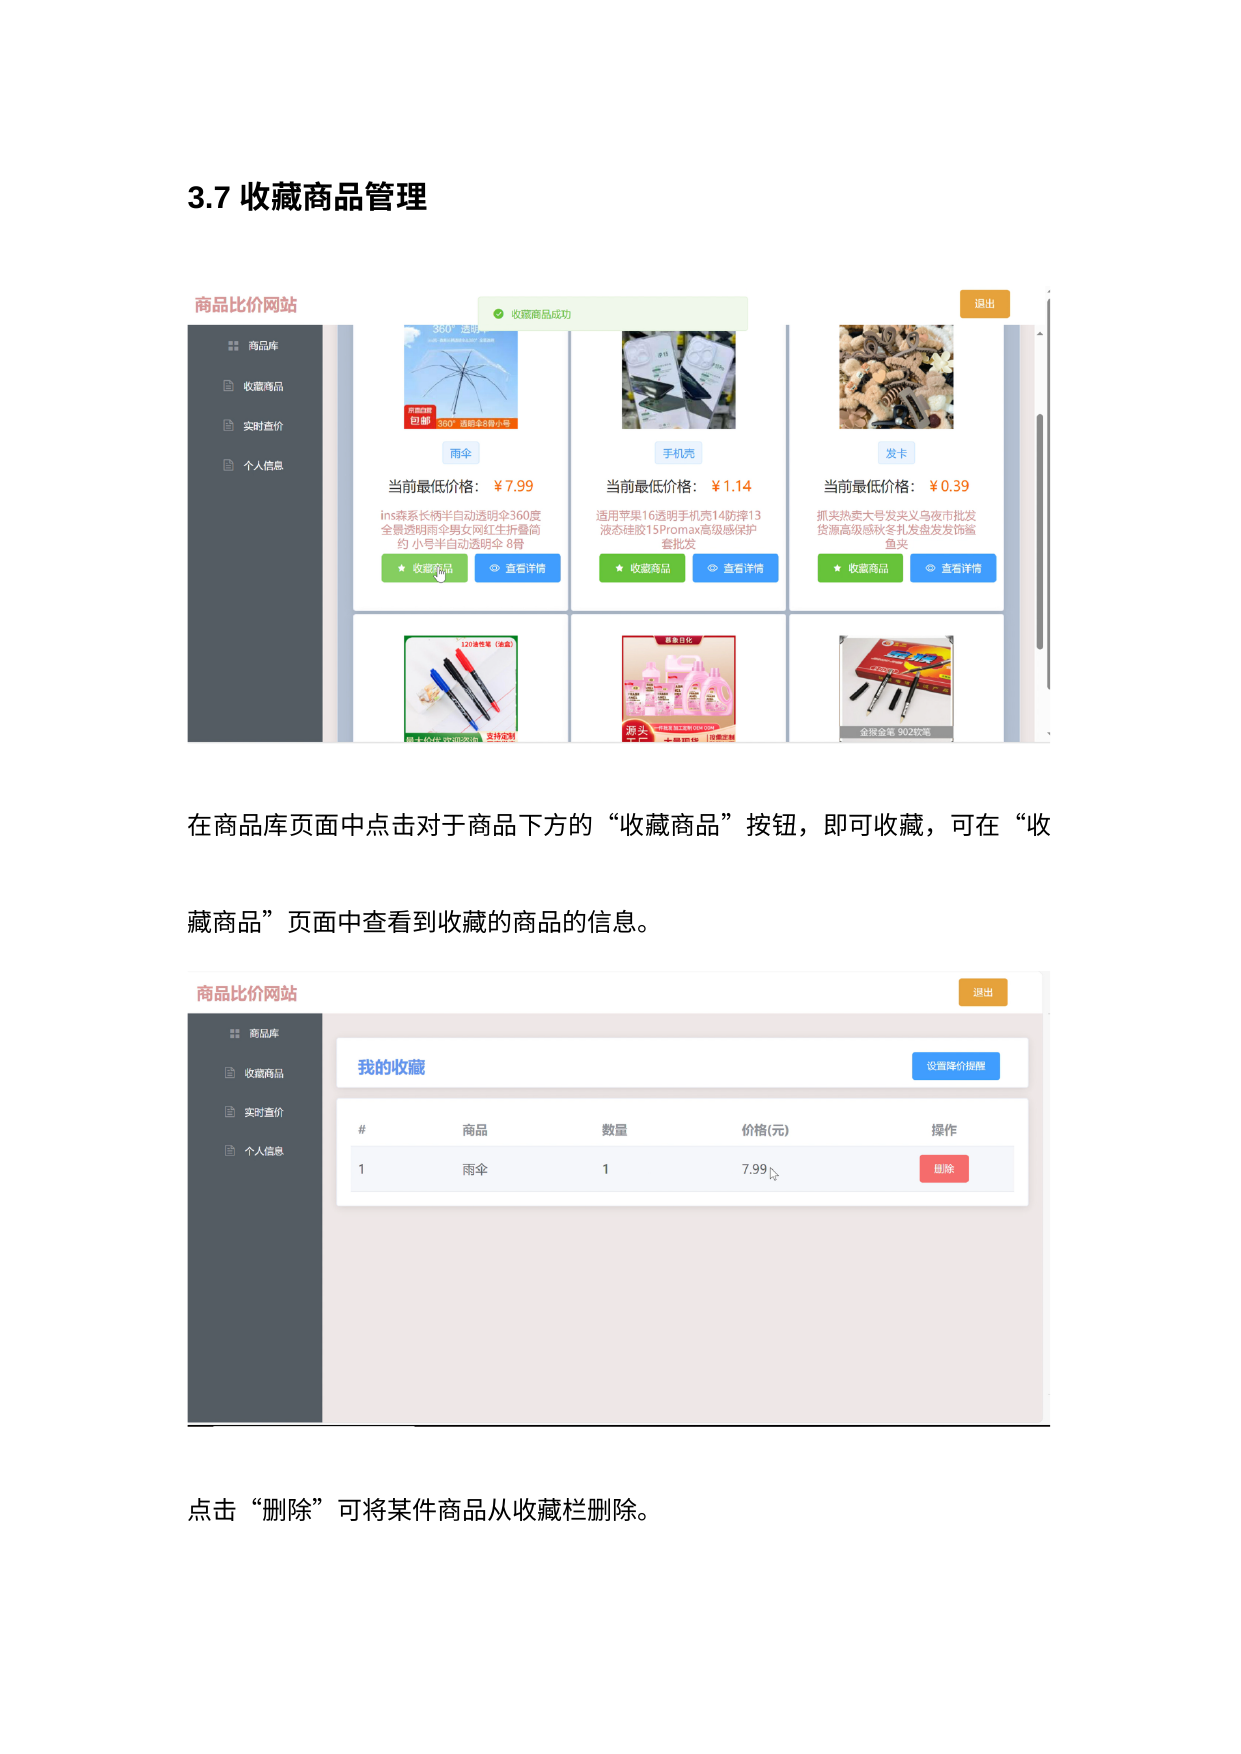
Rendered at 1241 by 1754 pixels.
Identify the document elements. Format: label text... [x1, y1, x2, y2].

text 点击“删除”可将某件商品从收藏栏删除。 [187, 1476, 1053, 1541]
picture [187, 971, 1051, 1427]
text 在商品库页面中点击对于商品下方的“收藏商品”按钮，即可收藏，可在“收藏商品”页面中查看到收藏的商品的信息。 [187, 791, 1053, 953]
subtitle 3.7 收藏商品管理 [187, 162, 1053, 227]
picture [187, 286, 1050, 744]
